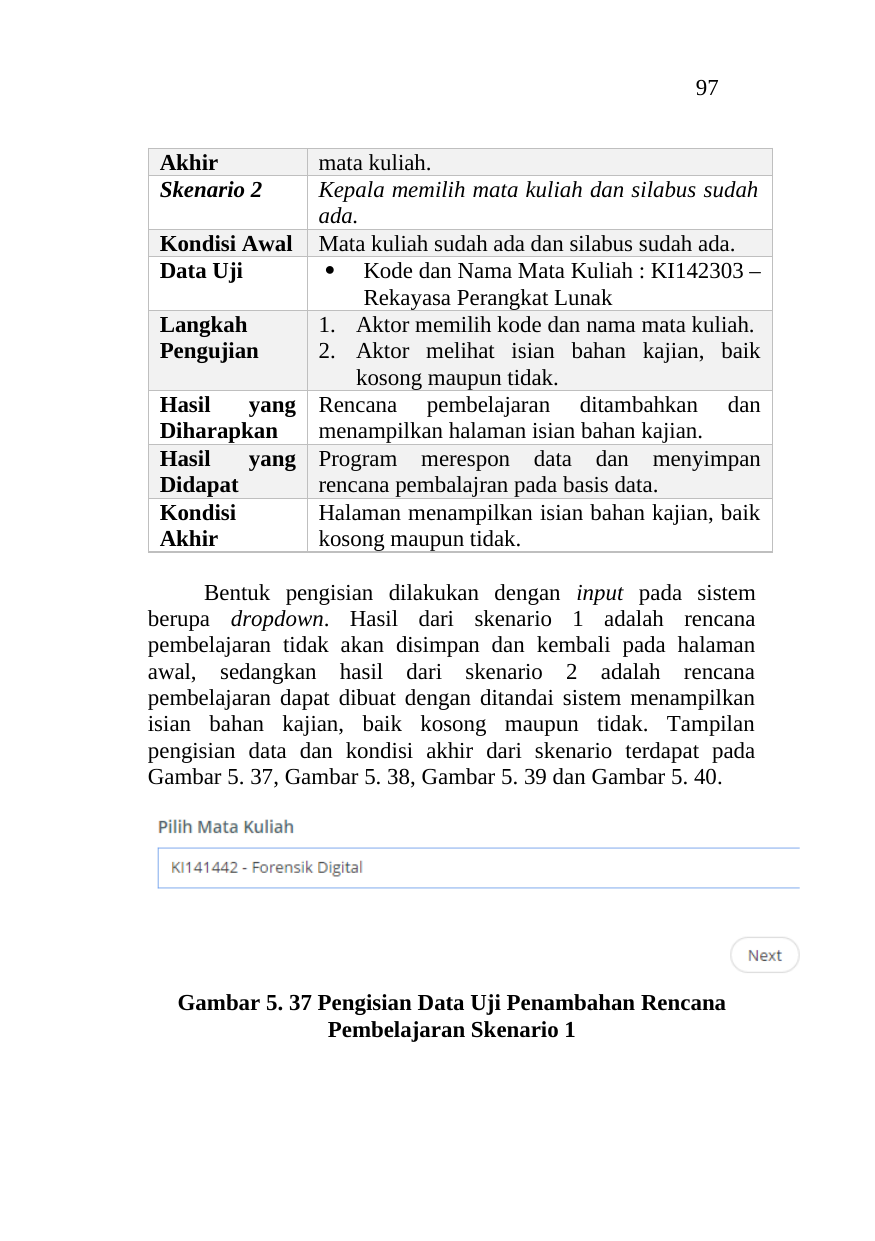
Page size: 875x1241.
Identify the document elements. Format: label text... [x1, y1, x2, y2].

table_cell Kondisi Akhir [149, 499, 307, 551]
table_cell Halaman menampilkan isian bahan kajian, baik kosong maupun tidak. [308, 499, 772, 551]
table_cell Hasil yang Diharapkan [149, 391, 307, 444]
table_cell Mata kuliah sudah ada dan silabus sudah ada. [308, 230, 772, 256]
table_cell Skenario 2 [149, 176, 307, 229]
table_cell Kondisi Awal [149, 230, 307, 256]
table_cell Kode dan Nama Mata Kuliah : KI142303 – Rekayasa Perangkat Lunak [308, 257, 772, 310]
table_cell Data Uji [149, 257, 307, 310]
text Gambar 5. 37 Pengisian Data Uji Penambahan Rencana Pembelajaran Skenario 1 [148, 990, 756, 1042]
text Bentuk pengisian dilakukan dengan input pada sistem berupa dropdown. Hasil dari skenario 1 adalah rencana pembelajaran tidak akan disimpan dan kembali pada halaman awal, sedangkan hasil dari skenario 2 adalah rencana pembelajaran dapat dibuat dengan ditandai sistem menampilkan isian bahan kajian, baik kosong maupun tidak. Tampilan pengisian data dan kondisi akhir dari skenario terdapat pada Gambar 5. 37, Gambar 5. 38, Gambar 5. 39 dan Gambar 5. 40. [148, 579, 756, 789]
table_cell Langkah Pengujian [149, 311, 307, 390]
table_cell Kepala memilih mata kuliah dan silabus sudah ada. [308, 176, 772, 229]
table_cell Aktor memilih kode dan nama mata kuliah. Aktor melihat isian bahan kajian, baik kosong maupun tidak. [308, 311, 772, 390]
table_cell Program merespon data dan menyimpan rencana pembalajran pada basis data. [308, 445, 772, 498]
table_cell Kondisi Akhir [149, 149, 307, 175]
picture [147, 816, 819, 990]
table_cell Kembali ke halaman memilih kode dan nama mata kuliah. [308, 149, 772, 175]
table_cell Rencana pembelajaran ditambahkan dan menampilkan halaman isian bahan kajian. [308, 391, 772, 444]
table_cell Hasil yang Didapat [149, 445, 307, 498]
